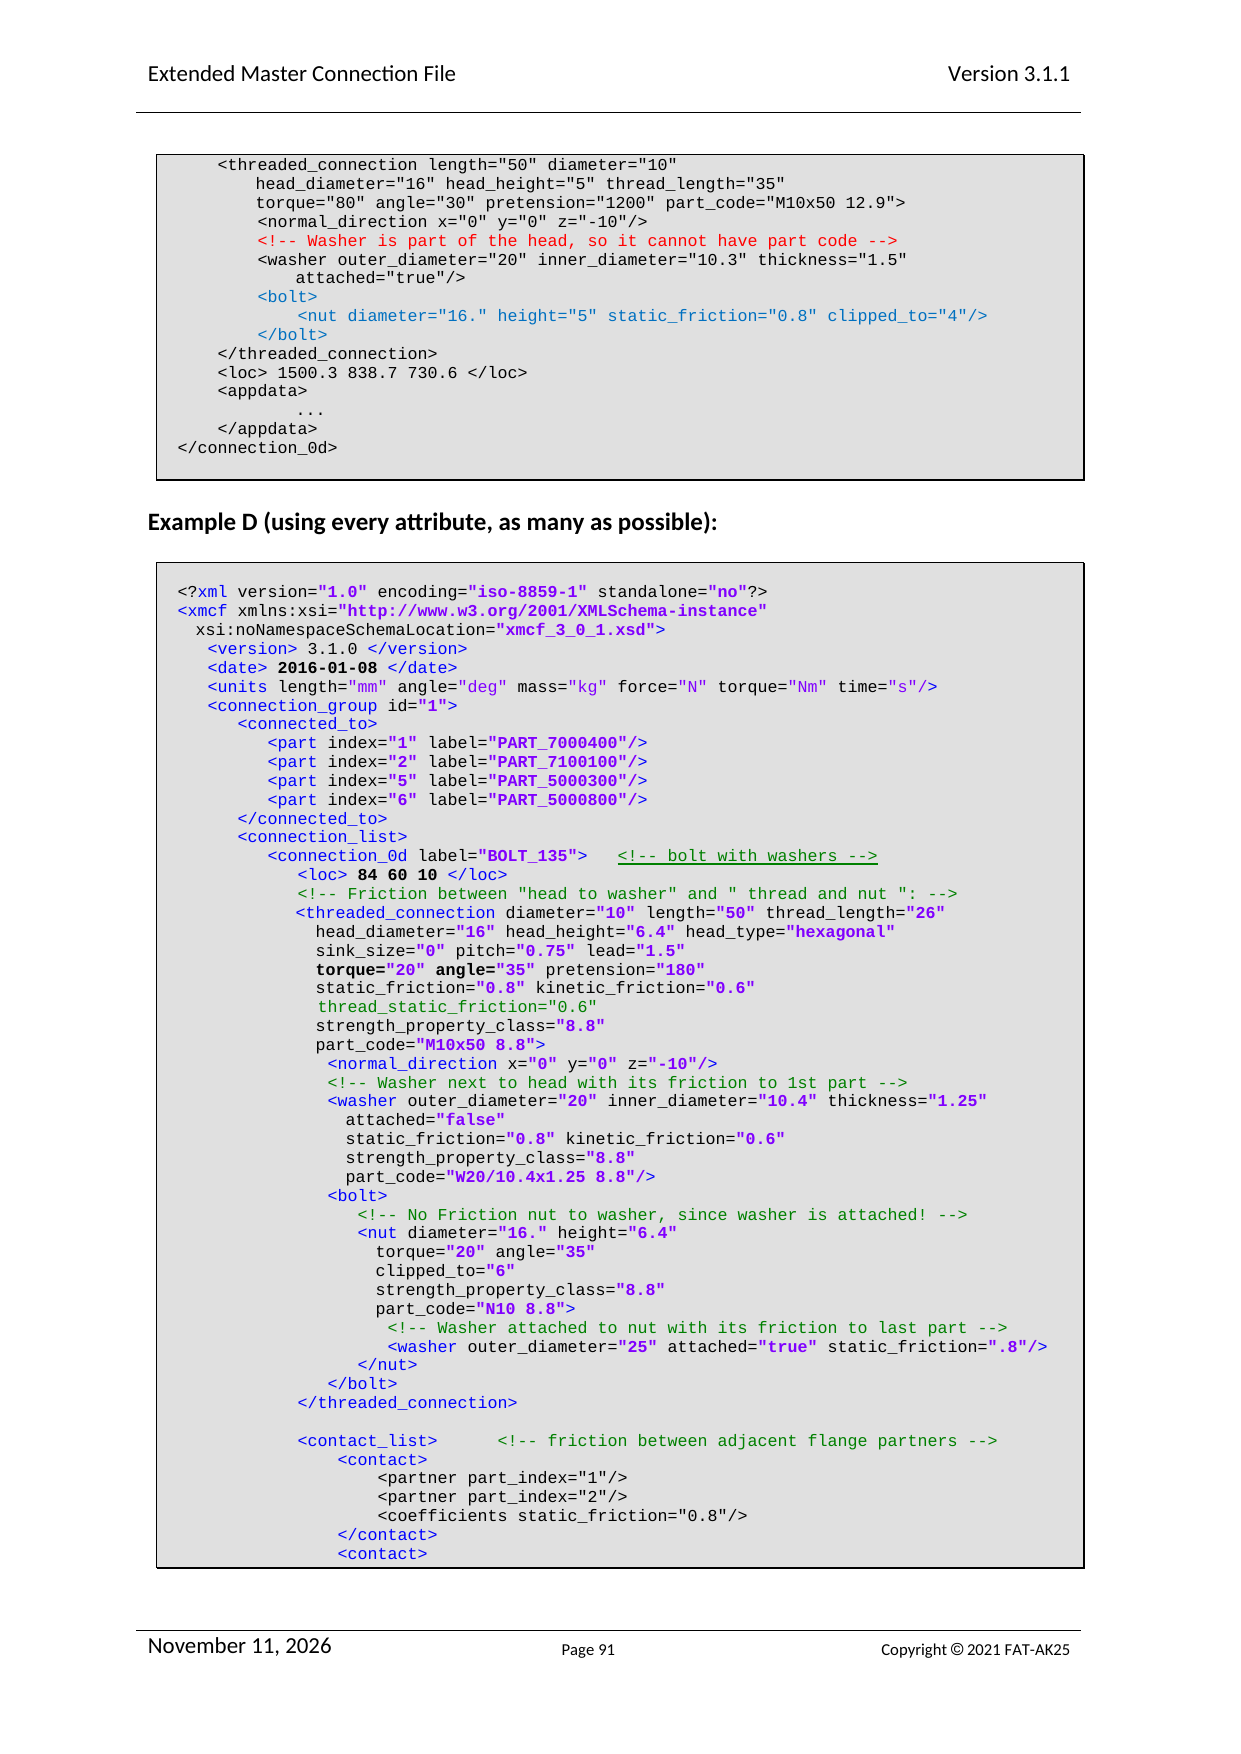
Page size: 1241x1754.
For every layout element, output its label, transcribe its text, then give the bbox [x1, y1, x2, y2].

text <threaded_connection length="50" diameter="10" head_diameter="16" head_height="5" thread_length="35" torque="80" angle="30" pretension="1200" part_code="M10x50 12.9"> [157, 155, 1083, 210]
text <washer outer_diameter="20" inner_diameter="10.3" thickness="1.5" attached="true"/> [157, 248, 1083, 286]
text </bolt> [157, 323, 1083, 342]
text <contact_list> <!-- friction between adjacent flange partners --> [157, 1429, 1083, 1448]
text <!-- Washer next to head with its friction to 1st part --> [157, 1071, 1083, 1090]
text <washer outer_diameter="20" inner_diameter="10.4" thickness="1.25" attached="false" static_friction="0.8" kinetic_friction="0.6" strength_property_class="8.8" part_code="W20/10.4x1.25 8.8"/> [157, 1090, 1083, 1184]
text <connected_to> [157, 713, 1083, 732]
text Example D (using every attribute, as many as possible): [148, 506, 1092, 537]
text </appdata> [157, 418, 1083, 436]
text </bolt> [157, 1373, 1083, 1392]
text <bolt> [157, 286, 1083, 304]
text </threaded_connection> [157, 342, 1083, 361]
text <xmcf xmlns:xsi="http://www.w3.org/2001/XMLSchema-instance" xsi:noNamespaceSchemaLocation="xmcf_3_0_1.xsd"> [157, 600, 1083, 637]
text <loc> 84 60 10 </loc> [157, 864, 1083, 882]
text <!-- No Friction nut to washer, since washer is attached! --> [157, 1203, 1083, 1222]
text <contact> [157, 1448, 1083, 1467]
text <nut diameter="16." height="6.4" torque="20" angle="35" clipped_to="6" strength_property_class="8.8" part_code="N10 8.8"> [157, 1222, 1083, 1316]
text <normal_direction x="0" y="0" z="-10"/> [157, 210, 1083, 229]
text <nut diameter="16." height="5" static_friction="0.8" clipped_to="4"/> [157, 304, 1083, 323]
text <version> 3.1.0 </version> [157, 637, 1083, 656]
text <!-- Washer is part of the head, so it cannot have part code --> [157, 229, 1083, 248]
text <!-- Friction between "head to washer" and " thread and nut ": --> <threaded_connection diameter="10" length="50" thread_length="26" head_diameter="16" head_height="6.4" head_type="hexagonal" sink_size="0" pitch="0.75" lead="1.5" torque="20" angle="35" pretension="180" static_friction="0.8" kinetic_friction="0.6" [157, 882, 1083, 996]
text </nut> [157, 1354, 1083, 1373]
text <partner part_index="2"/> [157, 1486, 1083, 1505]
text <part index="6" label="PART_5000800"/> [157, 788, 1083, 807]
text <washer outer_diameter="25" attached="true" static_friction=".8"/> [157, 1335, 1083, 1354]
text <part index="5" label="PART_5000300"/> [157, 769, 1083, 788]
text <coefficients static_friction="0.8"/> [157, 1505, 1083, 1523]
text <?xml version="1.0" encoding="iso-8859-1" standalone="no"?> [157, 581, 1083, 600]
text <part index="2" label="PART_7100100"/> [157, 751, 1083, 769]
text thread_static_friction="0.6" strength_property_class="8.8" part_code="M10x50 8.8"> [157, 996, 1083, 1052]
text ... [157, 399, 1083, 418]
text <appdata> [157, 380, 1083, 399]
text </threaded_connection> [157, 1392, 1083, 1410]
text <normal_direction x="0" y="0" z="-10"/> [157, 1052, 1083, 1071]
text <partner part_index="1"/> [157, 1467, 1083, 1486]
text <bolt> [157, 1184, 1083, 1203]
text </connected_to> [157, 807, 1083, 826]
text <loc> 1500.3 838.7 730.6 </loc> [157, 361, 1083, 380]
text </connection_0d> [157, 436, 1083, 455]
text <!-- Washer attached to nut with its friction to last part --> [157, 1316, 1083, 1335]
text <connection_group id="1"> [157, 694, 1083, 713]
text </contact> [157, 1523, 1083, 1542]
text <date> 2016-01-08 </date> [157, 656, 1083, 675]
text <contact> [157, 1542, 1083, 1567]
text <connection_0d label="BOLT_135"> <!-- bolt with washers --> [157, 845, 1083, 864]
text <units length="mm" angle="deg" mass="kg" force="N" torque="Nm" time="s"/> [157, 675, 1083, 694]
text <part index="1" label="PART_7000400"/> [157, 732, 1083, 751]
text <connection_list> [157, 826, 1083, 845]
